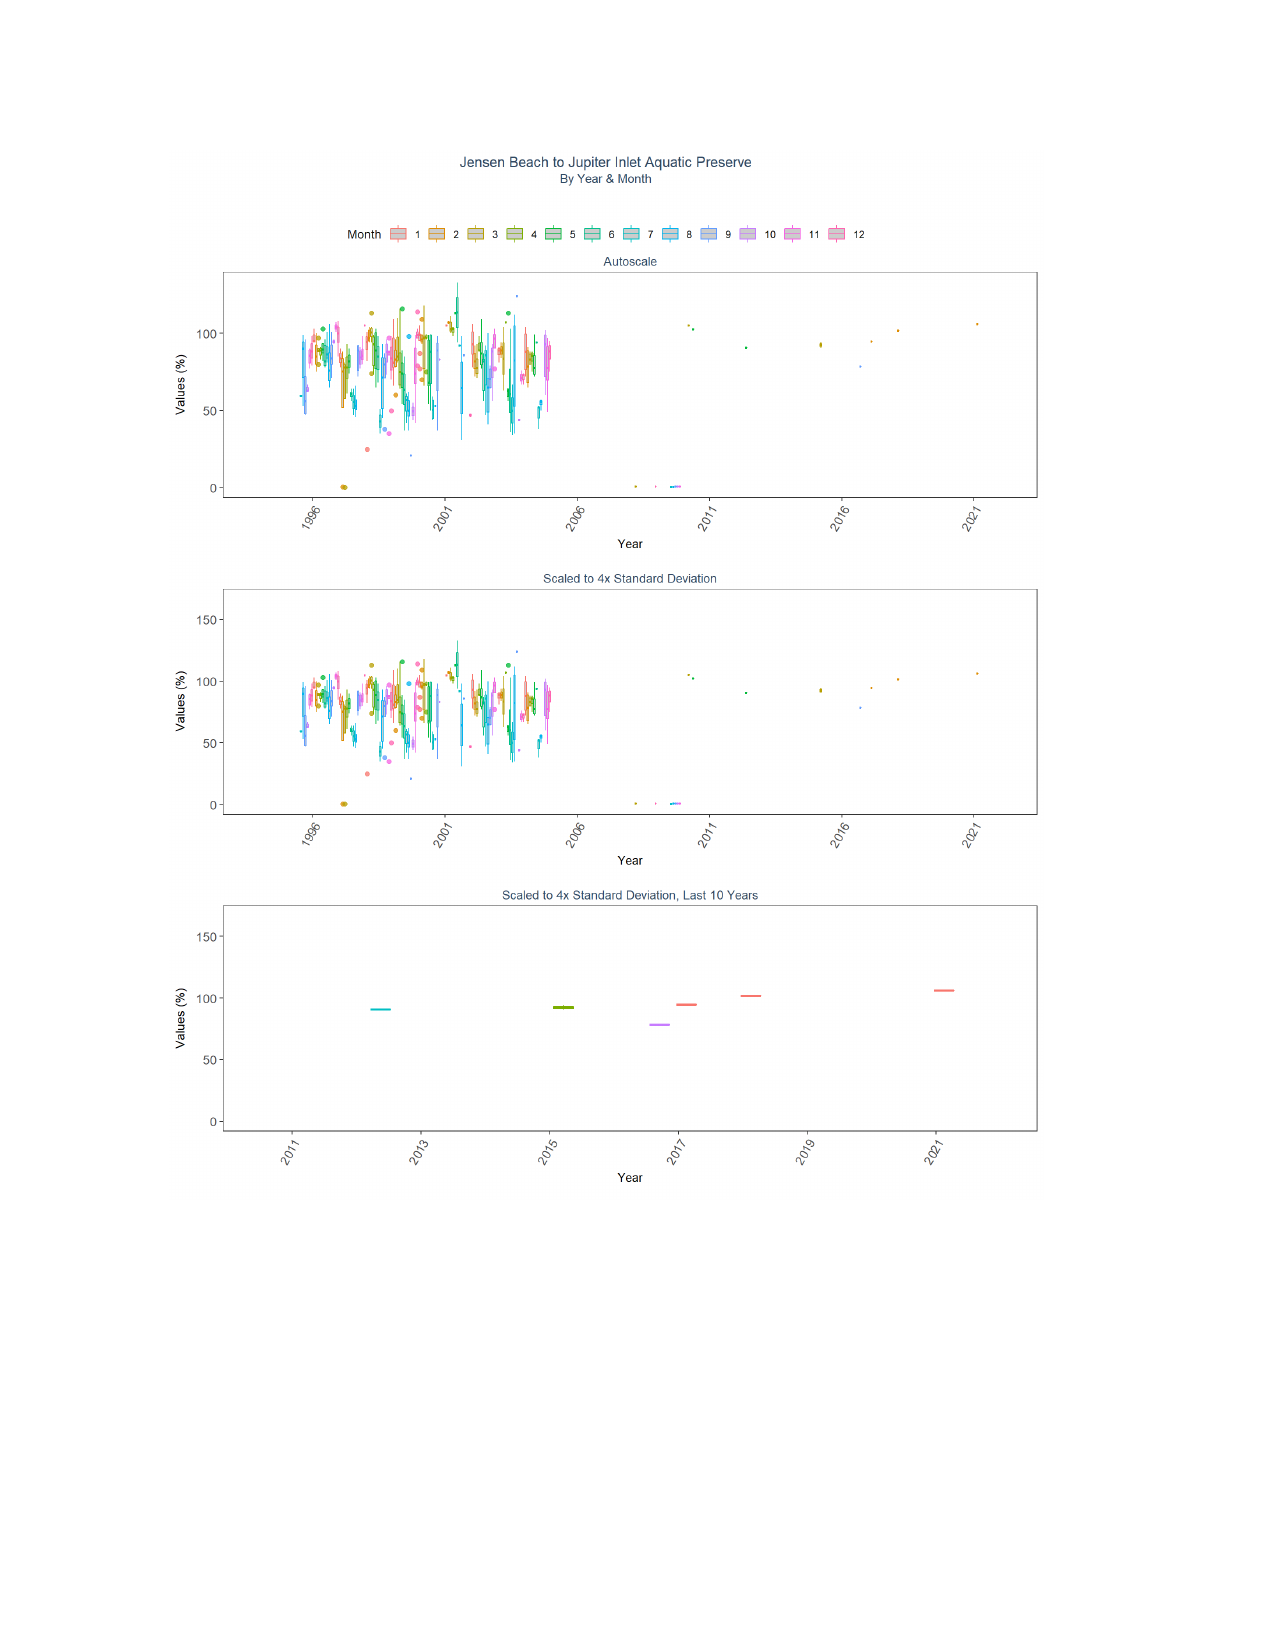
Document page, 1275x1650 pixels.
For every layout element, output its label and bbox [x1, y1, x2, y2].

picture [168, 150, 1044, 1200]
